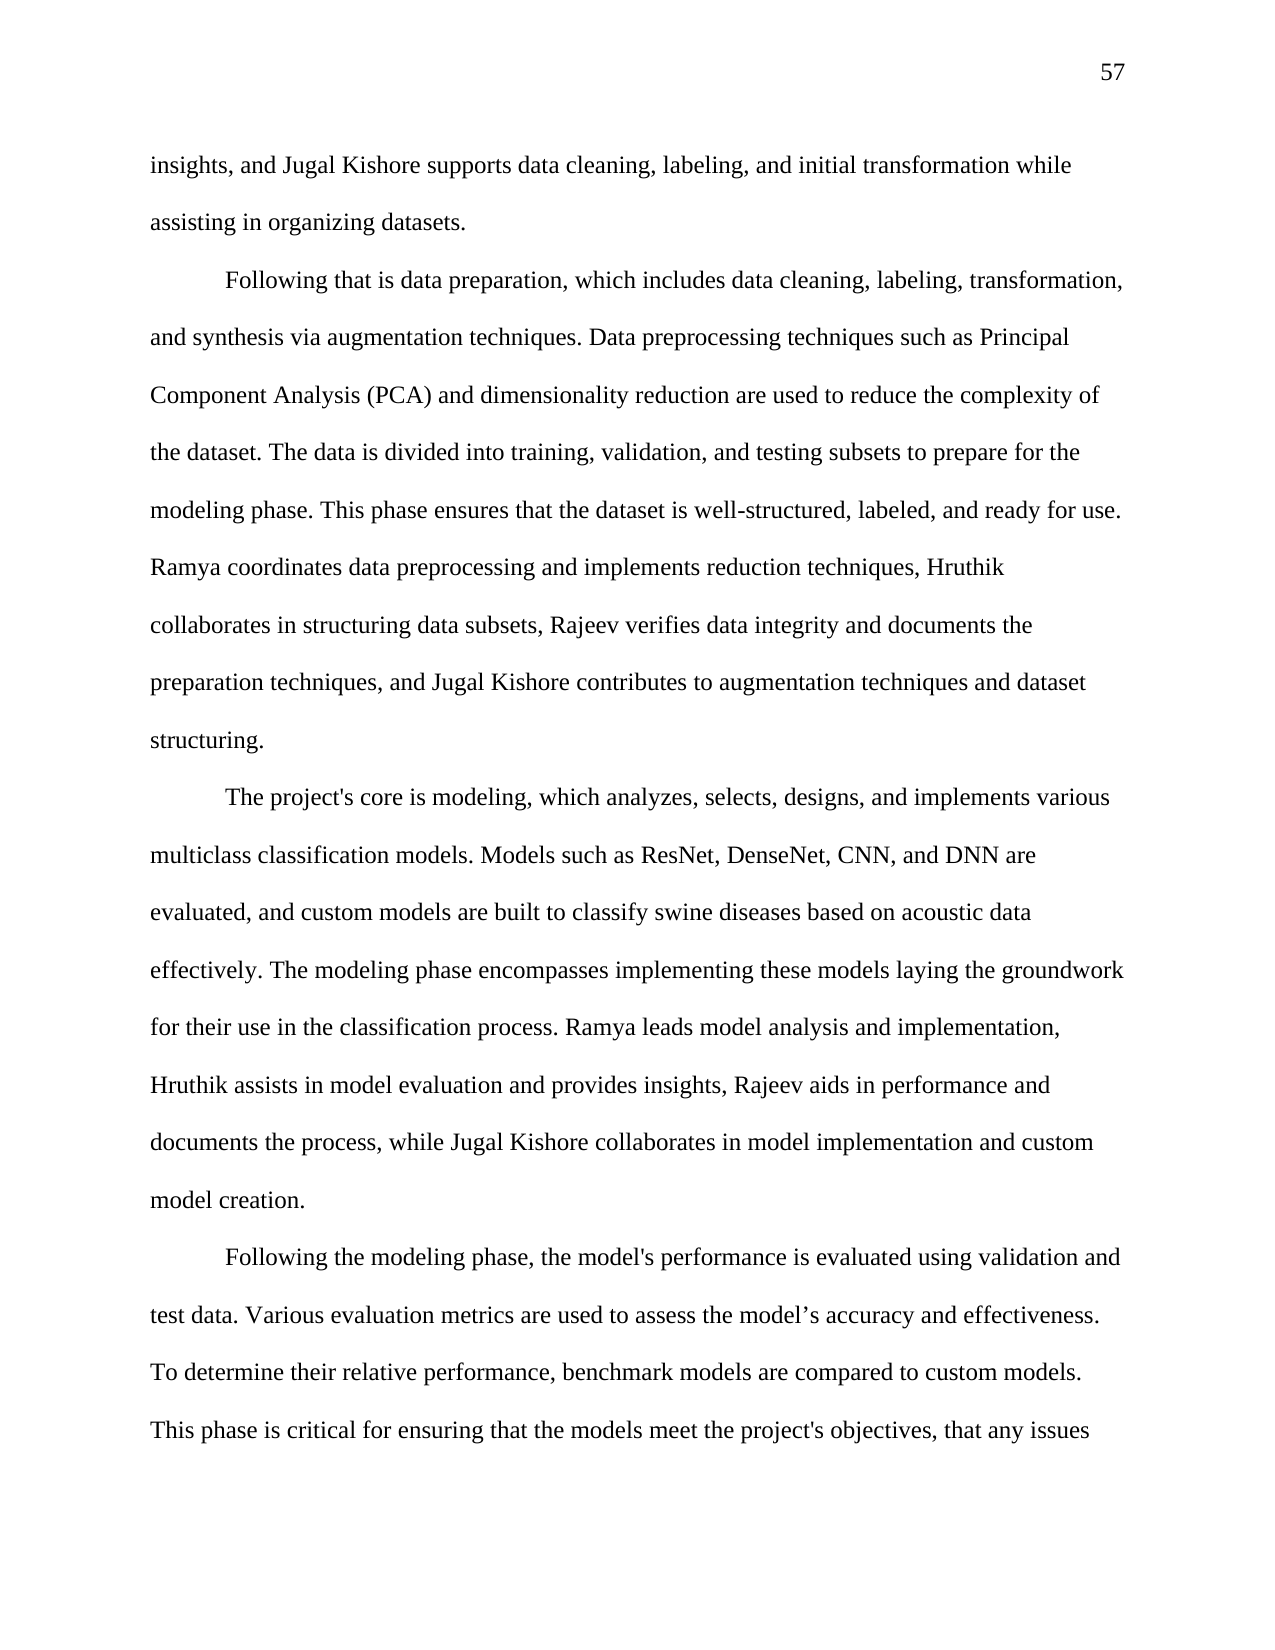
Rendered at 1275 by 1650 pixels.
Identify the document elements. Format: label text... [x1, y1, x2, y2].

text Following that is data preparation, which includes data cleaning, labeling, transformation, and synthesis via augmentation techniques. Data preprocessing techniques such as Principal Component Analysis (PCA) and dimensionality reduction are used to reduce the complexity of the dataset. The data is divided into training, validation, and testing subsets to prepare for the modeling phase. This phase ensures that the dataset is well-structured, labeled, and ready for use. Ramya coordinates data preprocessing and implements reduction techniques, Hruthik collaborates in structuring data subsets, Rajeev verifies data integrity and documents the preparation techniques, and Jugal Kishore contributes to augmentation techniques and dataset structuring. [150, 265, 1125, 754]
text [150, 150, 1125, 236]
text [150, 1242, 1125, 1444]
text The project's core is modeling, which analyzes, selects, designs, and implements various multiclass classification models. Models such as ResNet, DenseNet, CNN, and DNN are evaluated, and custom models are built to classify swine diseases based on acoustic data effectively. The modeling phase encompasses implementing these models laying the groundwork for their use in the classification process. Ramya leads model analysis and implementation, Hruthik assists in model evaluation and provides insights, Rajeev aids in performance and documents the process, while Jugal Kishore collaborates in model implementation and custom model creation. [150, 782, 1125, 1214]
